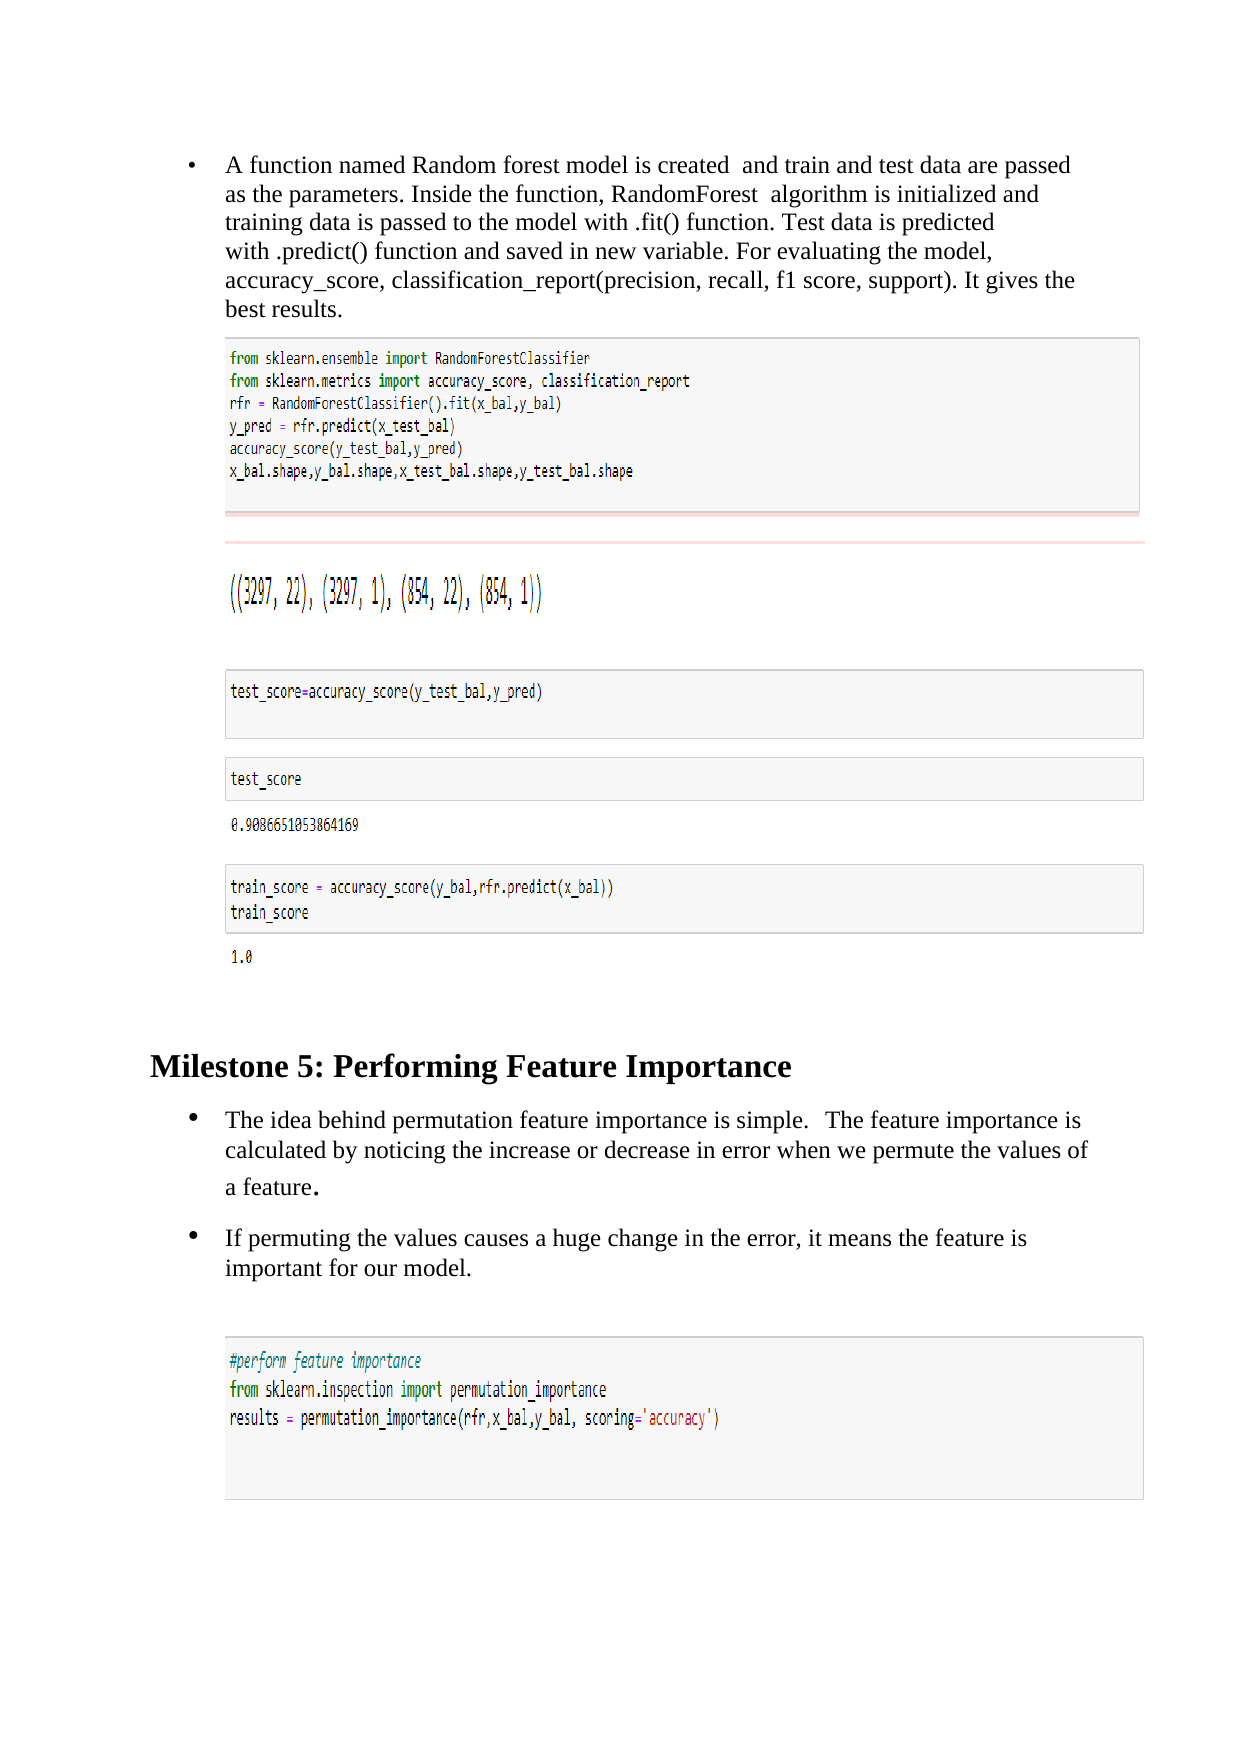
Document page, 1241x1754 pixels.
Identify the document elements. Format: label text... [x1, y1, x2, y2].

text Milestone 5: Performing Feature Importance [150, 1046, 1090, 1084]
list If permuting the values causes a huge change in the error, it means the feature is important for our model. [187, 1215, 1090, 1282]
picture [225, 667, 1145, 980]
list The idea behind permutation feature importance is simple. The feature importance is calculated by noticing the increase or decrease in error when we permute the values of a feature. [187, 1097, 1090, 1202]
picture [225, 335, 1145, 517]
picture [225, 1335, 1145, 1511]
picture [225, 541, 1145, 643]
list A function named Random forest model is created and train and test data are passed as the parameters. Inside the function, RandomForest algorithm is initialized and training data is passed to the model with .fit() function. Test data is predicted with .predict() function and saved in new variable. For evaluating the model, accuracy_score, classification_report(precision, recall, f1 score, support). It gives the best results. [187, 150, 1090, 322]
